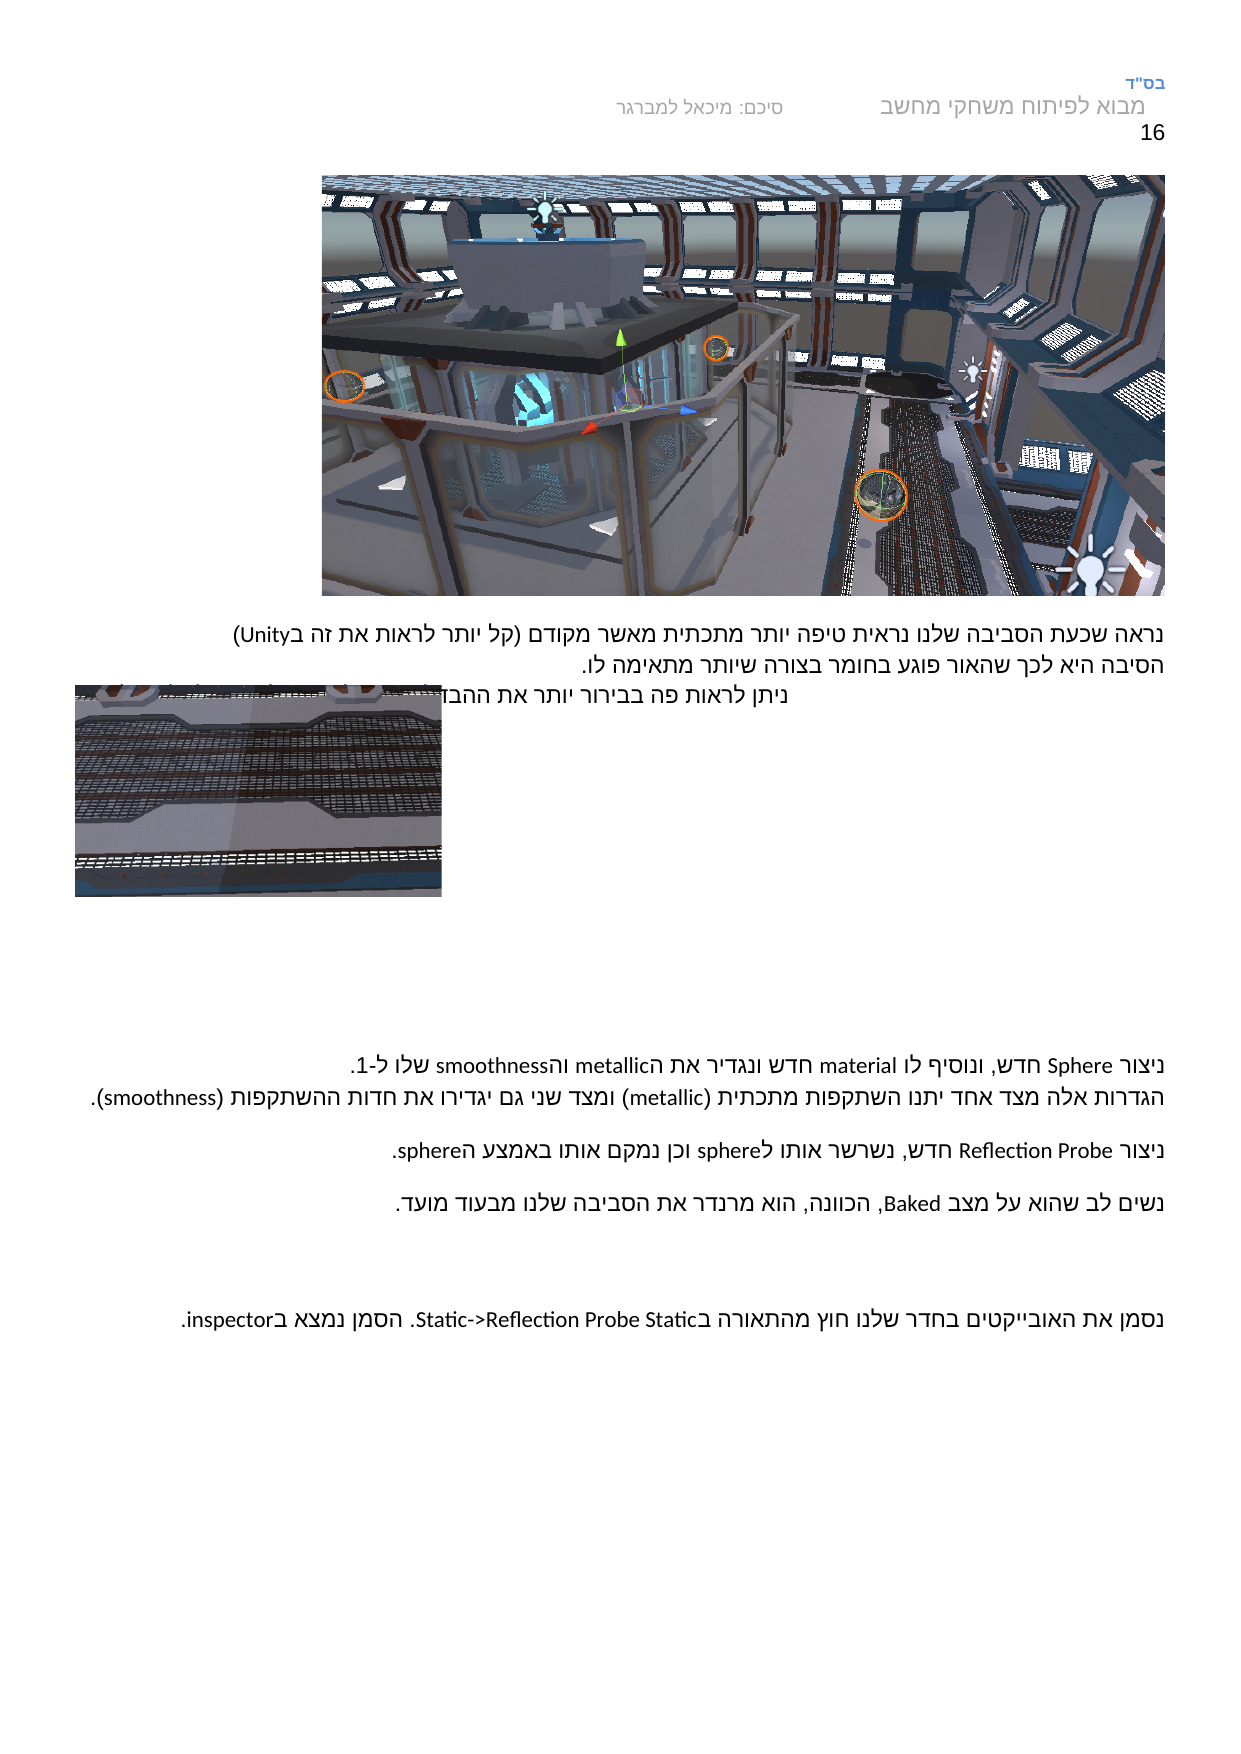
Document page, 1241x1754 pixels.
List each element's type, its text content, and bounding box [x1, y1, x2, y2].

text נשים לב שהוא על מצב Baked, הכוונה, הוא מרנדר את הסביבה שלנו מבעוד מועד. [75, 1189, 1165, 1280]
text נסמן את האובייקטים בחדר שלנו חוץ מהתאורה בStatic->Reflection Probe Static. הסמן נמצא בinspector. [75, 1305, 1165, 1333]
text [75, 146, 1165, 595]
picture [321, 175, 1165, 596]
text ניצור Sphere חדש, ונוסיף לו material חדש ונגדיר את הmetallic והsmoothness שלו ל-1. הגדרות אלה מצד אחד יתנו השתקפות מתכתית (metallic) ומצד שני גם יגדירו את חדות ההשתקפות (smoothness). [75, 1052, 1165, 1112]
picture [75, 685, 442, 897]
text ניצור Reflection Probe חדש, נשרשר אותו לsphere וכן נמקם אותו באמצע הsphere. [75, 1137, 1165, 1164]
text נראה שכעת הסביבה שלנו נראית טיפה יותר מתכתית מאשר מקודם (קל יותר לראות את זה בUnity) הסיבה היא לכך שהאור פוגע בחומר בצורה שיותר מתאימה לו. ניתן לראות פה בבירור יותר את ההבדל בין החלק שרפלקטיבי לחלק שלא. [75, 620, 1165, 709]
